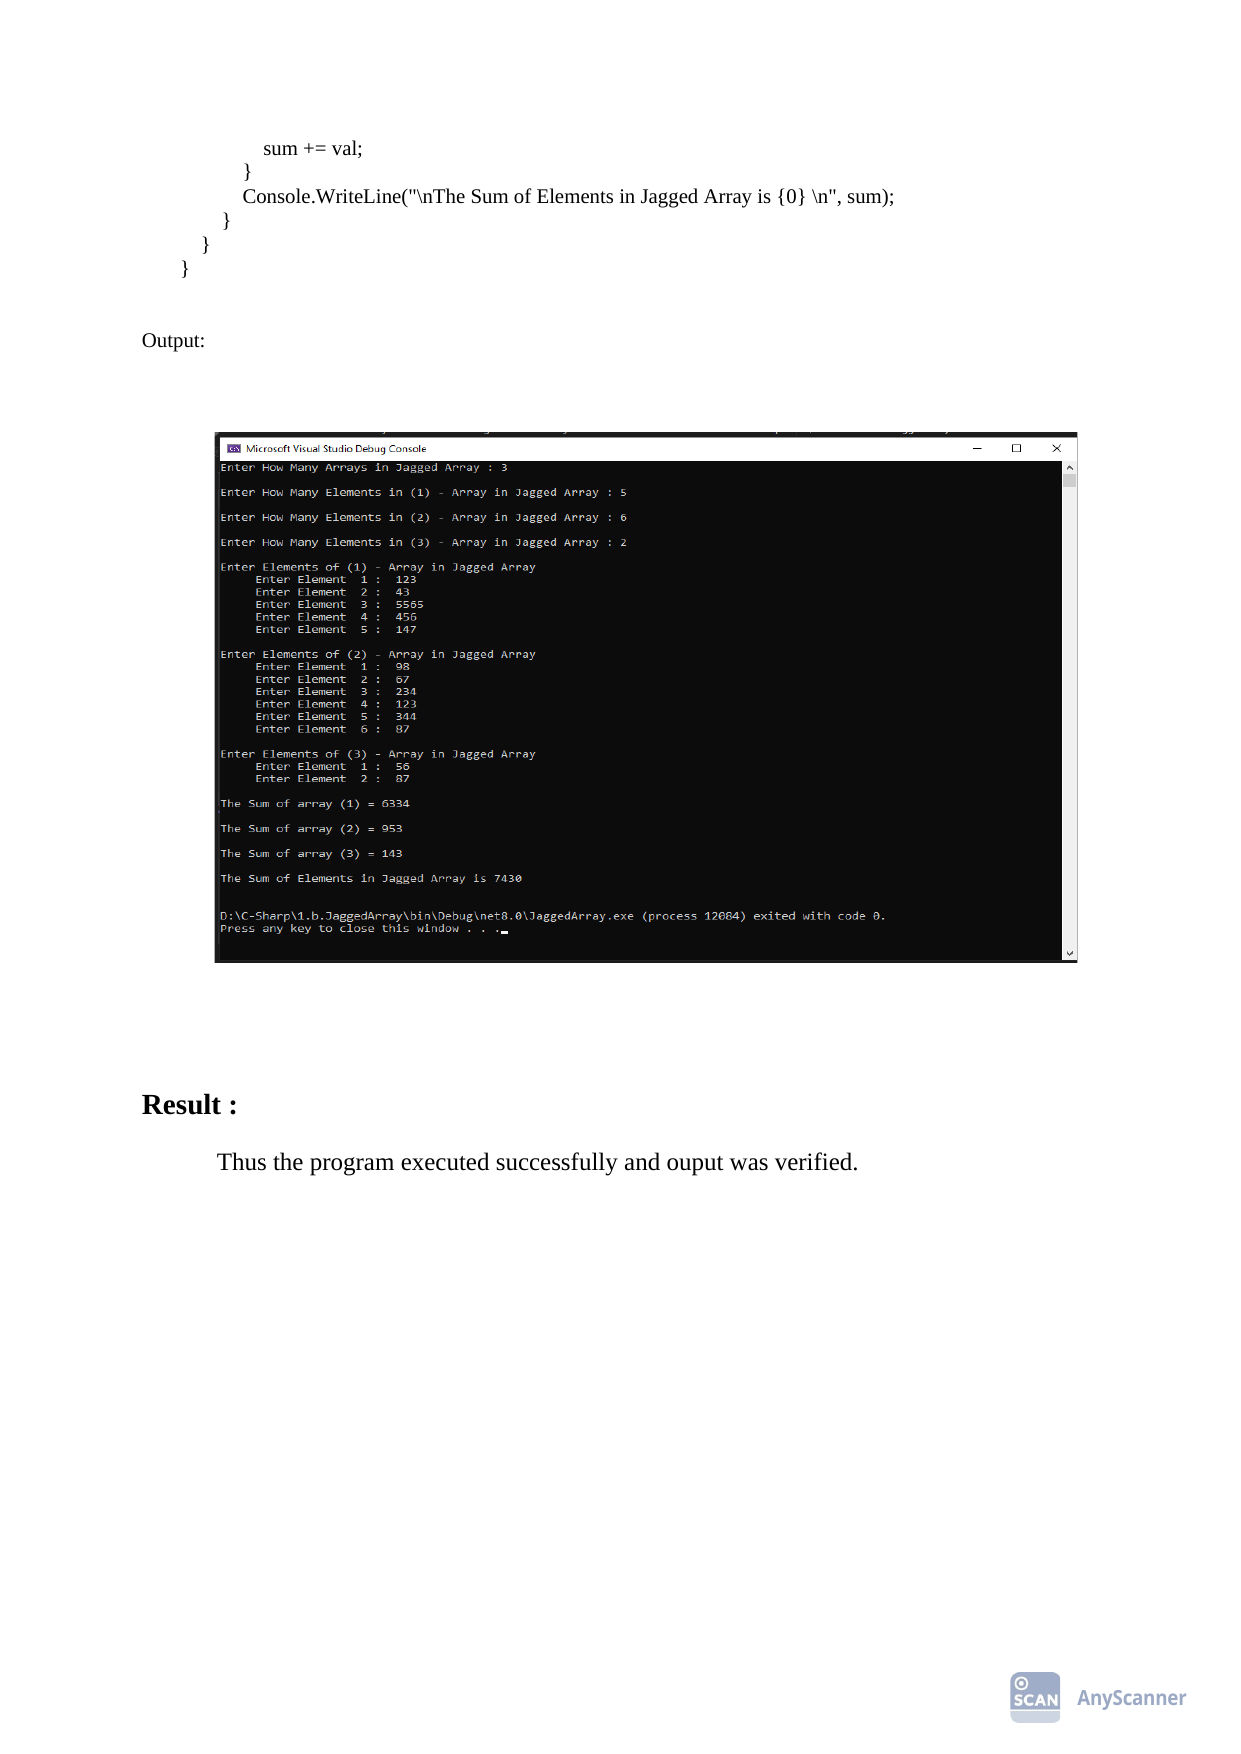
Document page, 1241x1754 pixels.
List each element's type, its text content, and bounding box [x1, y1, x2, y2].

text } [180, 159, 1148, 183]
picture [214, 432, 1078, 963]
picture [1010, 1672, 1061, 1723]
text } [180, 232, 1148, 256]
text } [180, 256, 1148, 280]
text Result : [142, 1087, 1148, 1121]
text Thus the program executed successfully and ouput was verified. [142, 1147, 1148, 1176]
text Console.WriteLine("\nThe Sum of Elements in Jagged Array is {0} \n", sum); [180, 183, 1148, 208]
text sum += val; [180, 135, 1148, 159]
text } [180, 208, 1148, 232]
text Output: [142, 328, 1148, 352]
